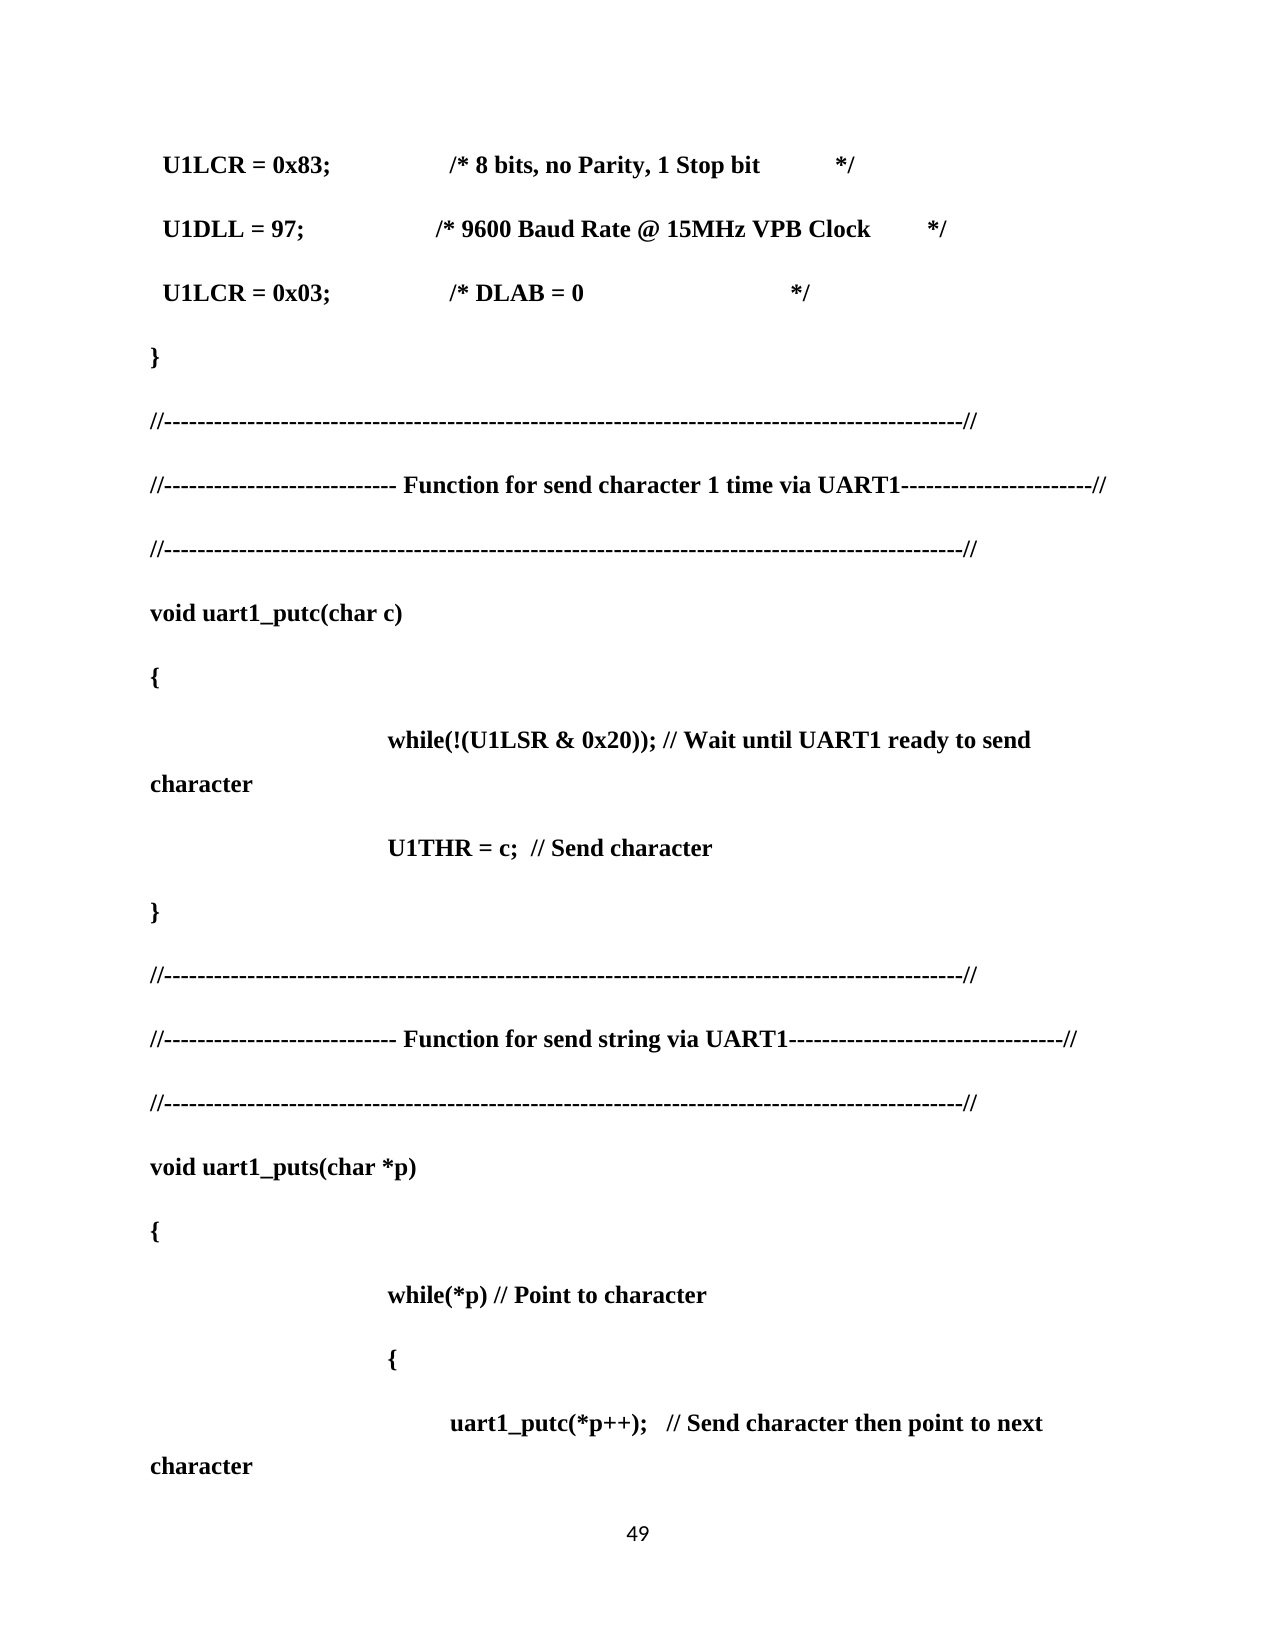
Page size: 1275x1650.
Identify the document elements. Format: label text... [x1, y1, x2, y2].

text U1DLL = 97; /* 9600 Baud Rate @ 15MHz VPB Clock */ [150, 214, 1125, 243]
text U1LCR = 0x83; /* 8 bits, no Parity, 1 Stop bit */ [150, 150, 1125, 179]
text U1THR = c; // Send character [150, 833, 1125, 861]
text void uart1_puts(char *p) [150, 1152, 1125, 1181]
text void uart1_putc(char c) [150, 598, 1125, 626]
text { [150, 662, 1125, 690]
text } [150, 342, 1125, 371]
text uart1_putc(*p++); // Send character then point to next character [150, 1408, 1125, 1480]
text //------------------------------------------------------------------------------------------------// [150, 961, 1125, 989]
text //---------------------------- Function for send string via UART1---------------------------------// [150, 1024, 1125, 1053]
text while(*p) // Point to character [150, 1280, 1125, 1309]
text //------------------------------------------------------------------------------------------------// [150, 534, 1125, 562]
text U1LCR = 0x03; /* DLAB = 0 */ [150, 278, 1125, 307]
text { [150, 1344, 1125, 1373]
text //------------------------------------------------------------------------------------------------// [150, 1088, 1125, 1117]
text //---------------------------- Function for send character 1 time via UART1-----------------------// [150, 470, 1125, 498]
text } [150, 897, 1125, 925]
text //------------------------------------------------------------------------------------------------// [150, 406, 1125, 434]
text { [150, 1216, 1125, 1245]
text while(!(U1LSR & 0x20)); // Wait until UART1 ready to send character [150, 726, 1125, 797]
